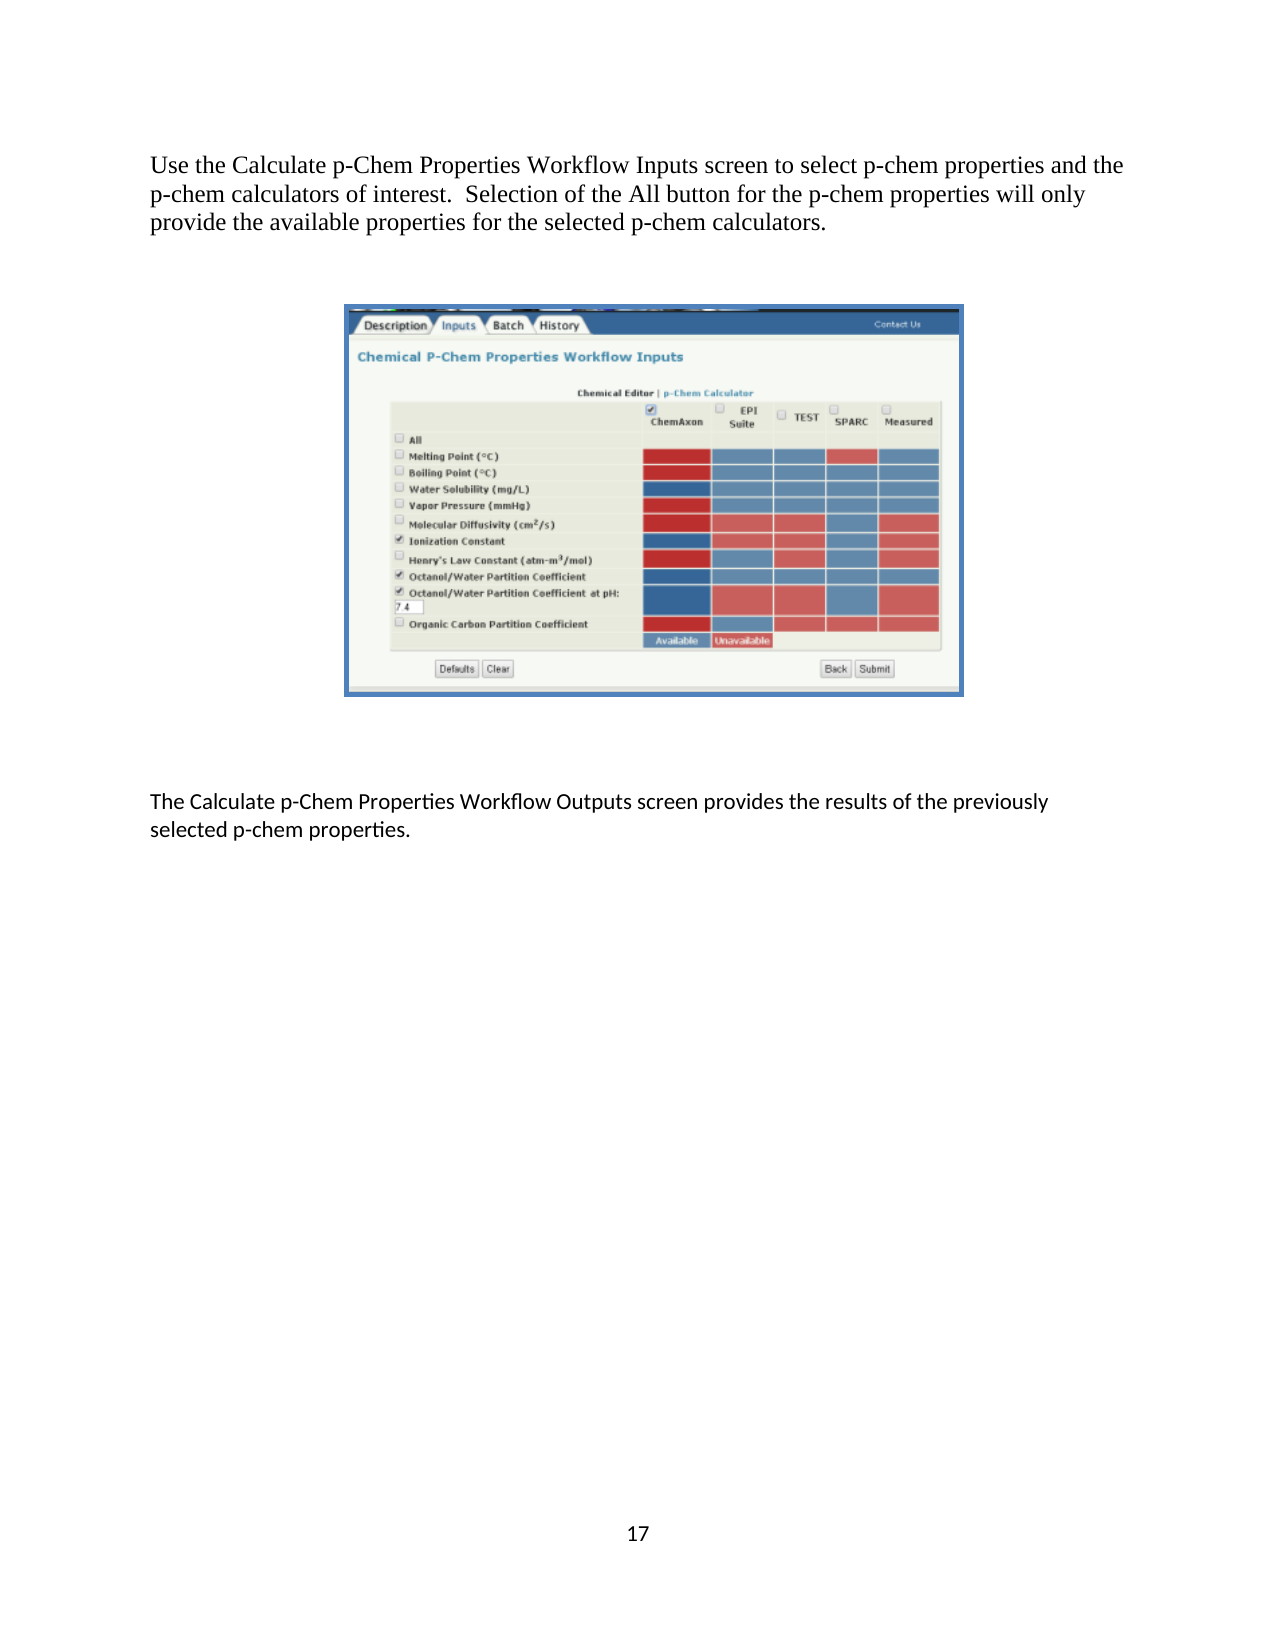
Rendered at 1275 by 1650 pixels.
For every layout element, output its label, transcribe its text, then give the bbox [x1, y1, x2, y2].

list The Calculate p-Chem Properties Workflow Outputs screen provides the results of the previously selected p-chem properties. [150, 787, 1125, 843]
picture [349, 309, 959, 692]
list Use the Calculate p-Chem Properties Workflow Inputs screen to select p-chem properties and the p-chem calculators of interest. Selection of the All button for the p-chem properties will only provide the available properties for the selected p-chem calculators. [150, 150, 1125, 236]
